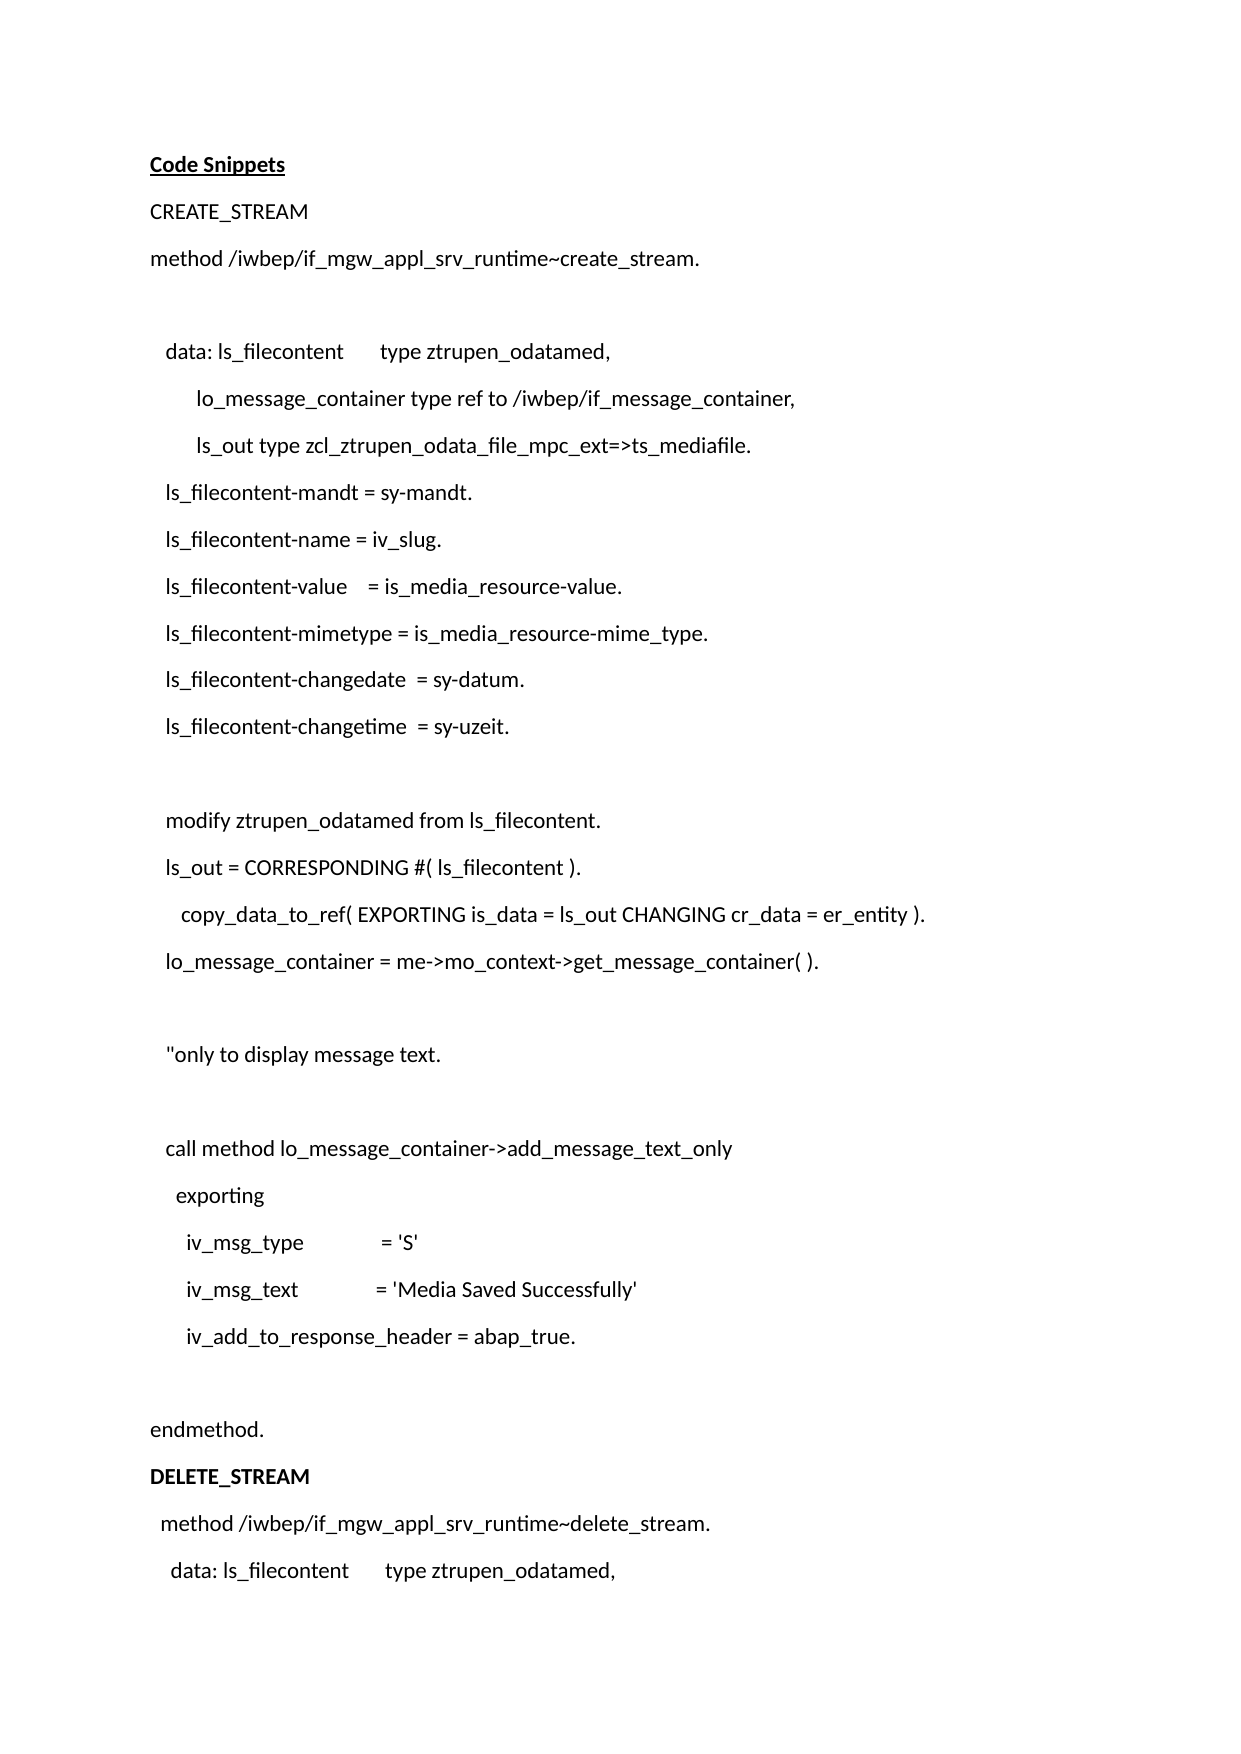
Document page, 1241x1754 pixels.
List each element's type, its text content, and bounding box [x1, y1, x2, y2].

text DELETE_STREAM [150, 1462, 1090, 1491]
text Code Snippets [150, 150, 1090, 178]
text ls_filecontent-changetime = sy-uzeit. [150, 712, 1090, 741]
text ls_filecontent-mimetype = is_media_resource-mime_type. [150, 619, 1090, 647]
text data: ls_filecontent type ztrupen_odatamed, [150, 1556, 1090, 1584]
text lo_message_container = me->mo_context->get_message_container( ). [150, 947, 1090, 975]
text CREATE_STREAM [150, 197, 1090, 225]
text endmethod. [150, 1416, 1090, 1444]
text ls_filecontent-mandt = sy-mandt. [150, 478, 1090, 506]
text method /iwbep/if_mgw_appl_srv_runtime~delete_stream. [150, 1509, 1090, 1537]
text ls_filecontent-name = iv_slug. [150, 525, 1090, 553]
text ls_out type zcl_ztrupen_odata_file_mpc_ext=>ts_mediafile. [150, 431, 1090, 459]
text exporting [150, 1181, 1090, 1209]
text "only to display message text. [150, 1041, 1090, 1069]
text call method lo_message_container->add_message_text_only [150, 1134, 1090, 1162]
text data: ls_filecontent type ztrupen_odatamed, [150, 337, 1090, 366]
text iv_msg_type = 'S' [150, 1228, 1090, 1256]
text copy_data_to_ref( EXPORTING is_data = ls_out CHANGING cr_data = er_entity ). [150, 900, 1090, 928]
text ls_filecontent-changedate = sy-datum. [150, 666, 1090, 694]
text modify ztrupen_odatamed from ls_filecontent. [150, 806, 1090, 834]
text method /iwbep/if_mgw_appl_srv_runtime~create_stream. [150, 244, 1090, 272]
text lo_message_container type ref to /iwbep/if_message_container, [150, 384, 1090, 412]
text iv_add_to_response_header = abap_true. [150, 1322, 1090, 1350]
text ls_out = CORRESPONDING #( ls_filecontent ). [150, 853, 1090, 881]
text iv_msg_text = 'Media Saved Successfully' [150, 1275, 1090, 1303]
text ls_filecontent-value = is_media_resource-value. [150, 572, 1090, 600]
